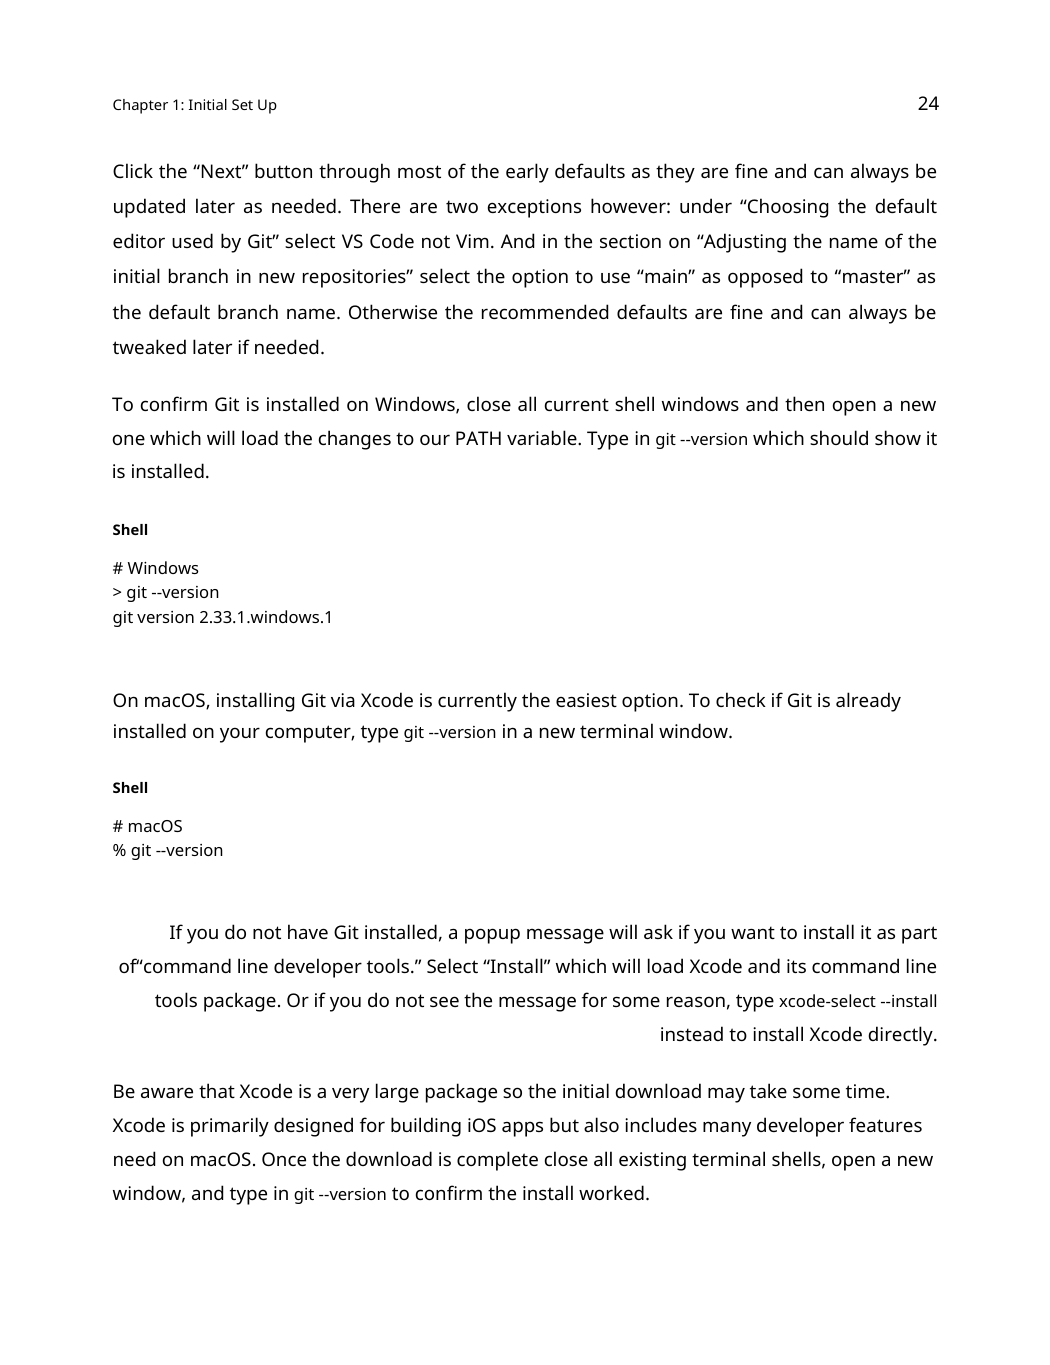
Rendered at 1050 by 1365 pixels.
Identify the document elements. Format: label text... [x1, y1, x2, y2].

text Shell [112, 778, 942, 798]
text # macOS % git --version [112, 814, 267, 861]
text # Windows > git --version git version 2.33.1.windows.1 [112, 556, 402, 629]
text On macOS, installing Git via Xcode is currently the easiest option. To check if Git is already installed on your computer, type git --version in a new terminal window. [112, 687, 942, 744]
text If you do not have Git installed, a popup message will ask if you want to install it as part of“command line developer tools.” Select “Install” which will load Xcode and its command line tools package. Or if you do not see the message for some reason, type xcode-select --install instead to install Xcode directly. [110, 919, 937, 1047]
text Be aware that Xcode is a very large package so the initial download may take some time. Xcode is primarily designed for building iOS apps but also includes many developer features need on macOS. Once the download is complete close all existing terminal shells, open a new window, and type in git --version to confirm the install worked. [112, 1078, 942, 1206]
text Chapter 1: Initial Set Up 24 [112, 90, 942, 115]
text Shell [112, 520, 942, 540]
text Click the “Next” button through most of the early defaults as they are fine and can always be updated later as needed. There are two exceptions however: under “Choosing the default editor used by Git” select VS Code not Vim. And in the section on “Adjusting the name of the initial branch in new repositories” select the option to use “main” as opposed to “master” as the default branch name. Otherwise the recommended defaults are fine and can always be tweaked later if needed. [112, 158, 938, 360]
text To confirm Git is installed on Windows, close all current shell windows and then open a new one which will load the changes to our PATH variable. Type in git --version which should show it is installed. [112, 392, 937, 483]
